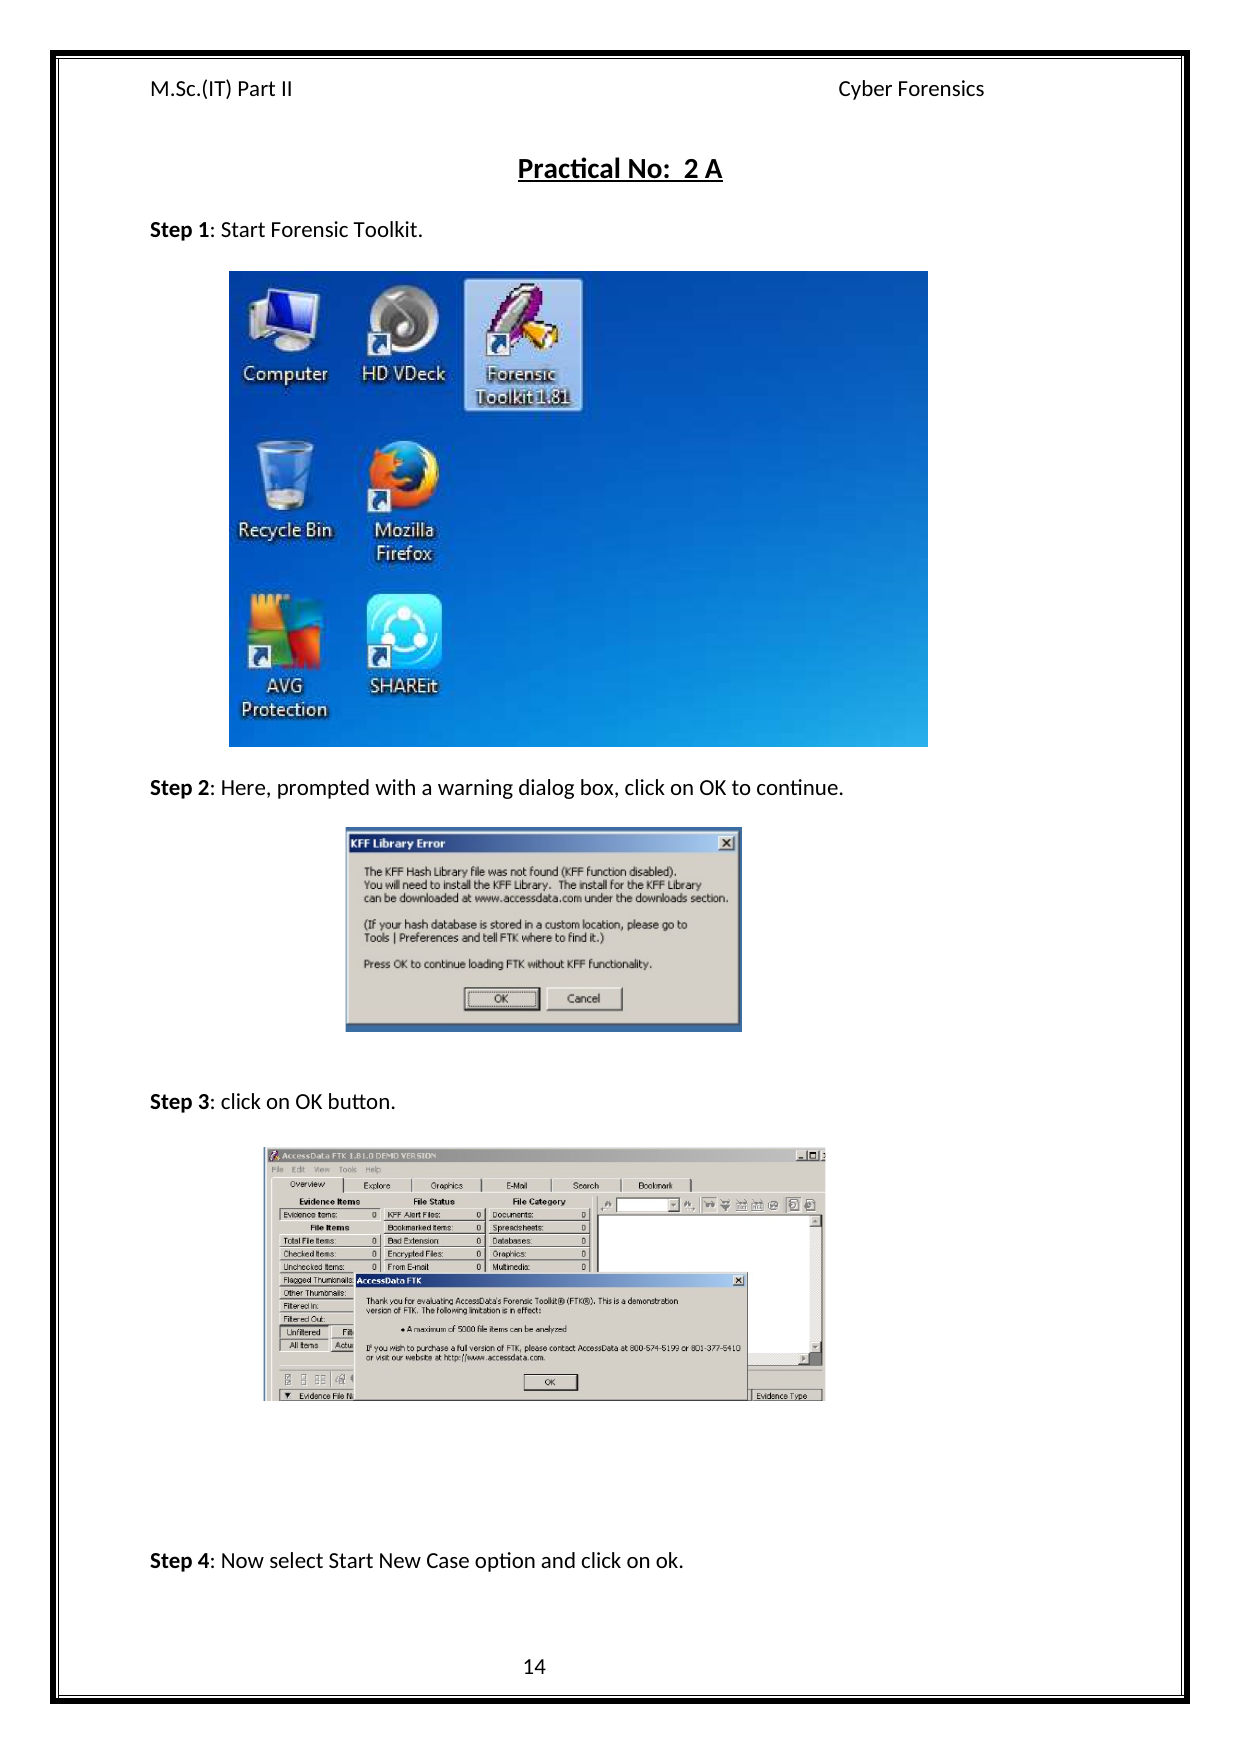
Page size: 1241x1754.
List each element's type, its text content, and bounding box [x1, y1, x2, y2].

picture [345, 827, 742, 1032]
text Step 3: click on OK button. [150, 1087, 1090, 1115]
text Step 1: Start Forensic Toolkit. [150, 216, 1090, 244]
picture [228, 270, 928, 747]
text Practical No: 2 A [150, 150, 1090, 186]
text Step 2: Here, prompted with a warning dialog box, click on OK to continue. [150, 773, 1090, 801]
picture [263, 1147, 826, 1401]
text Step 4: Now select Start New Case option and click on ok. [150, 1547, 1090, 1574]
